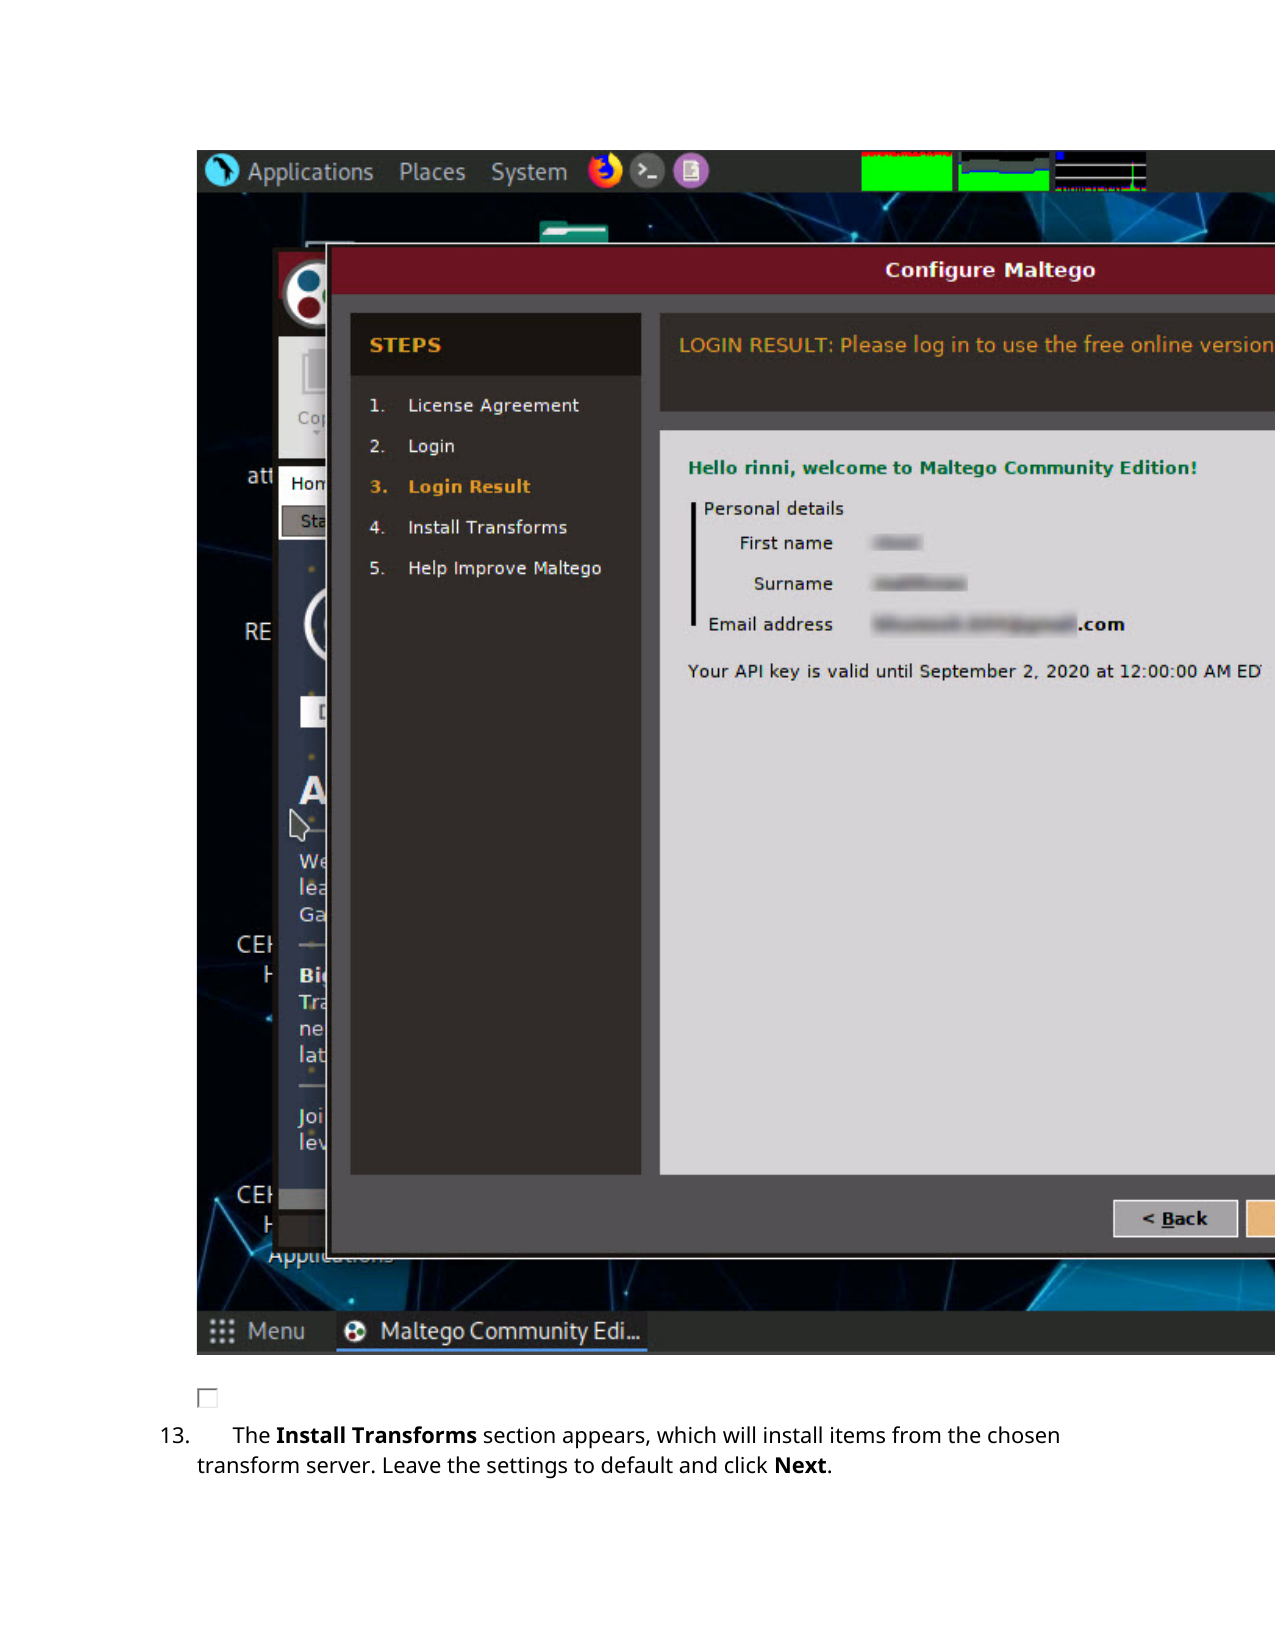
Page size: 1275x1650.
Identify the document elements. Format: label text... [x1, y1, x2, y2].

list The Install Transforms section appears, which will install items from the chosen transform server. Leave the settings to default and click Next. [159, 1383, 1125, 1480]
picture [196, 150, 1275, 1355]
